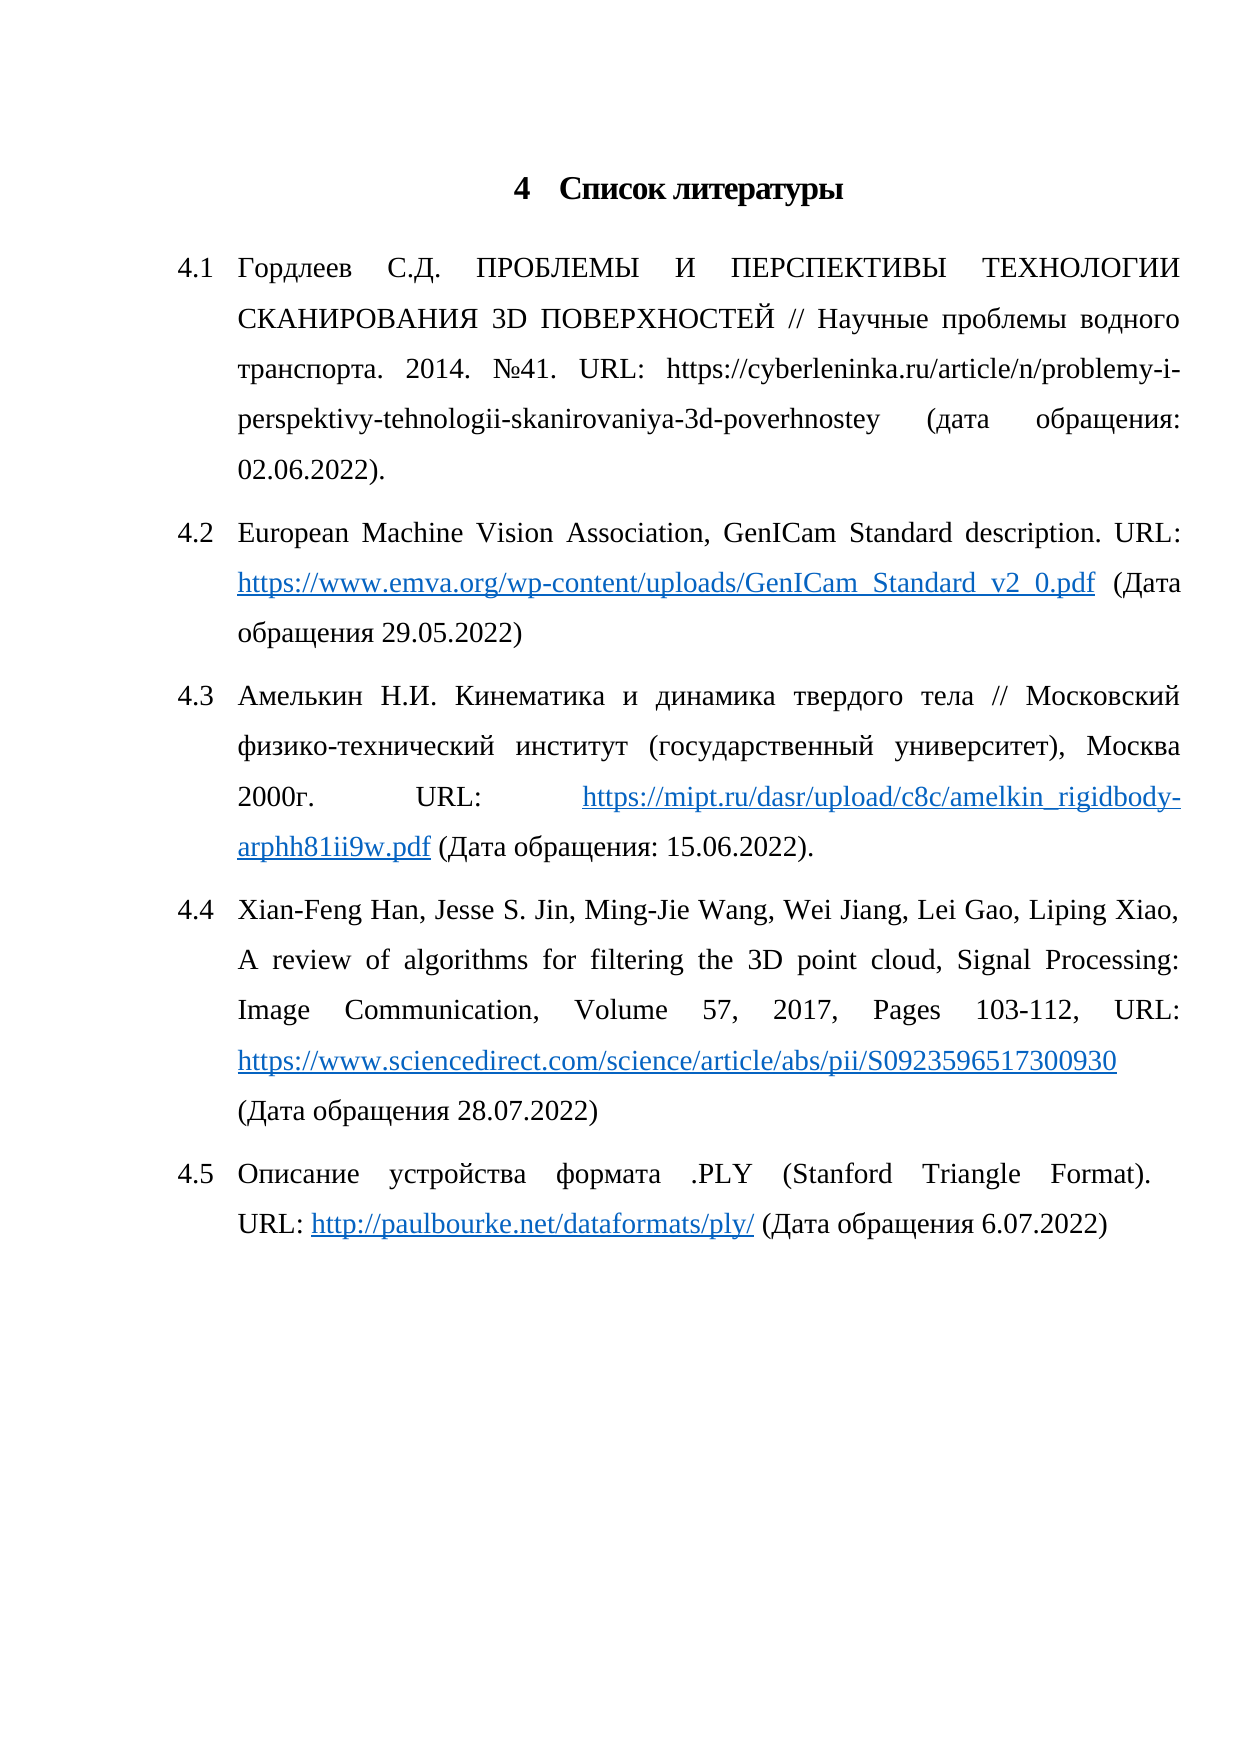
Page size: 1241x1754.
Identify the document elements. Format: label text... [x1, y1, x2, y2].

subtitle European Machine Vision Association, GenICam Standard description. URL: https://www.emva.org/wp-content/uploads/GenICam_Standard_v2_0.pdf (Дата обращения 29.05.2022) [177, 515, 1181, 649]
subtitle Описание устройства формата .PLY (Stanford Triangle Format). URL: http://paulbourke.net/dataformats/ply/ (Дата обращения 6.07.2022) [177, 1156, 1181, 1240]
subtitle Гордлеев С.Д. ПРОБЛЕМЫ И ПЕРСПЕКТИВЫ ТЕХНОЛОГИИ СКАНИРОВАНИЯ 3D ПОВЕРХНОСТЕЙ // Научные проблемы водного транспорта. 2014. №41. URL: https://cyberleninka.ru/article/n/problemy-i-perspektivy-tehnologii-skanirovaniya-3d-poverhnostey (дата обращения: 02.06.2022). [177, 251, 1181, 485]
subtitle Список литературы [177, 168, 1181, 206]
subtitle Xian-Feng Han, Jesse S. Jin, Ming-Jie Wang, Wei Jiang, Lei Gao, Liping Xiao, A review of algorithms for filtering the 3D point cloud, Signal Processing: Image Communication, Volume 57, 2017, Pages 103-112, URL: https://www.sciencedirect.com/science/article/abs/pii/S0923596517300930 (Дата обращения 28.07.2022) [177, 892, 1181, 1127]
subtitle Амелькин Н.И. Кинематика и динамика твердого тела // Московский физико-технический институт (государственный университет), Москва 2000г. URL: https://mipt.ru/dasr/upload/c8c/amelkin_rigidbody-arphh81ii9w.pdf (Дата обращения: 15.06.2022). [177, 678, 1181, 863]
